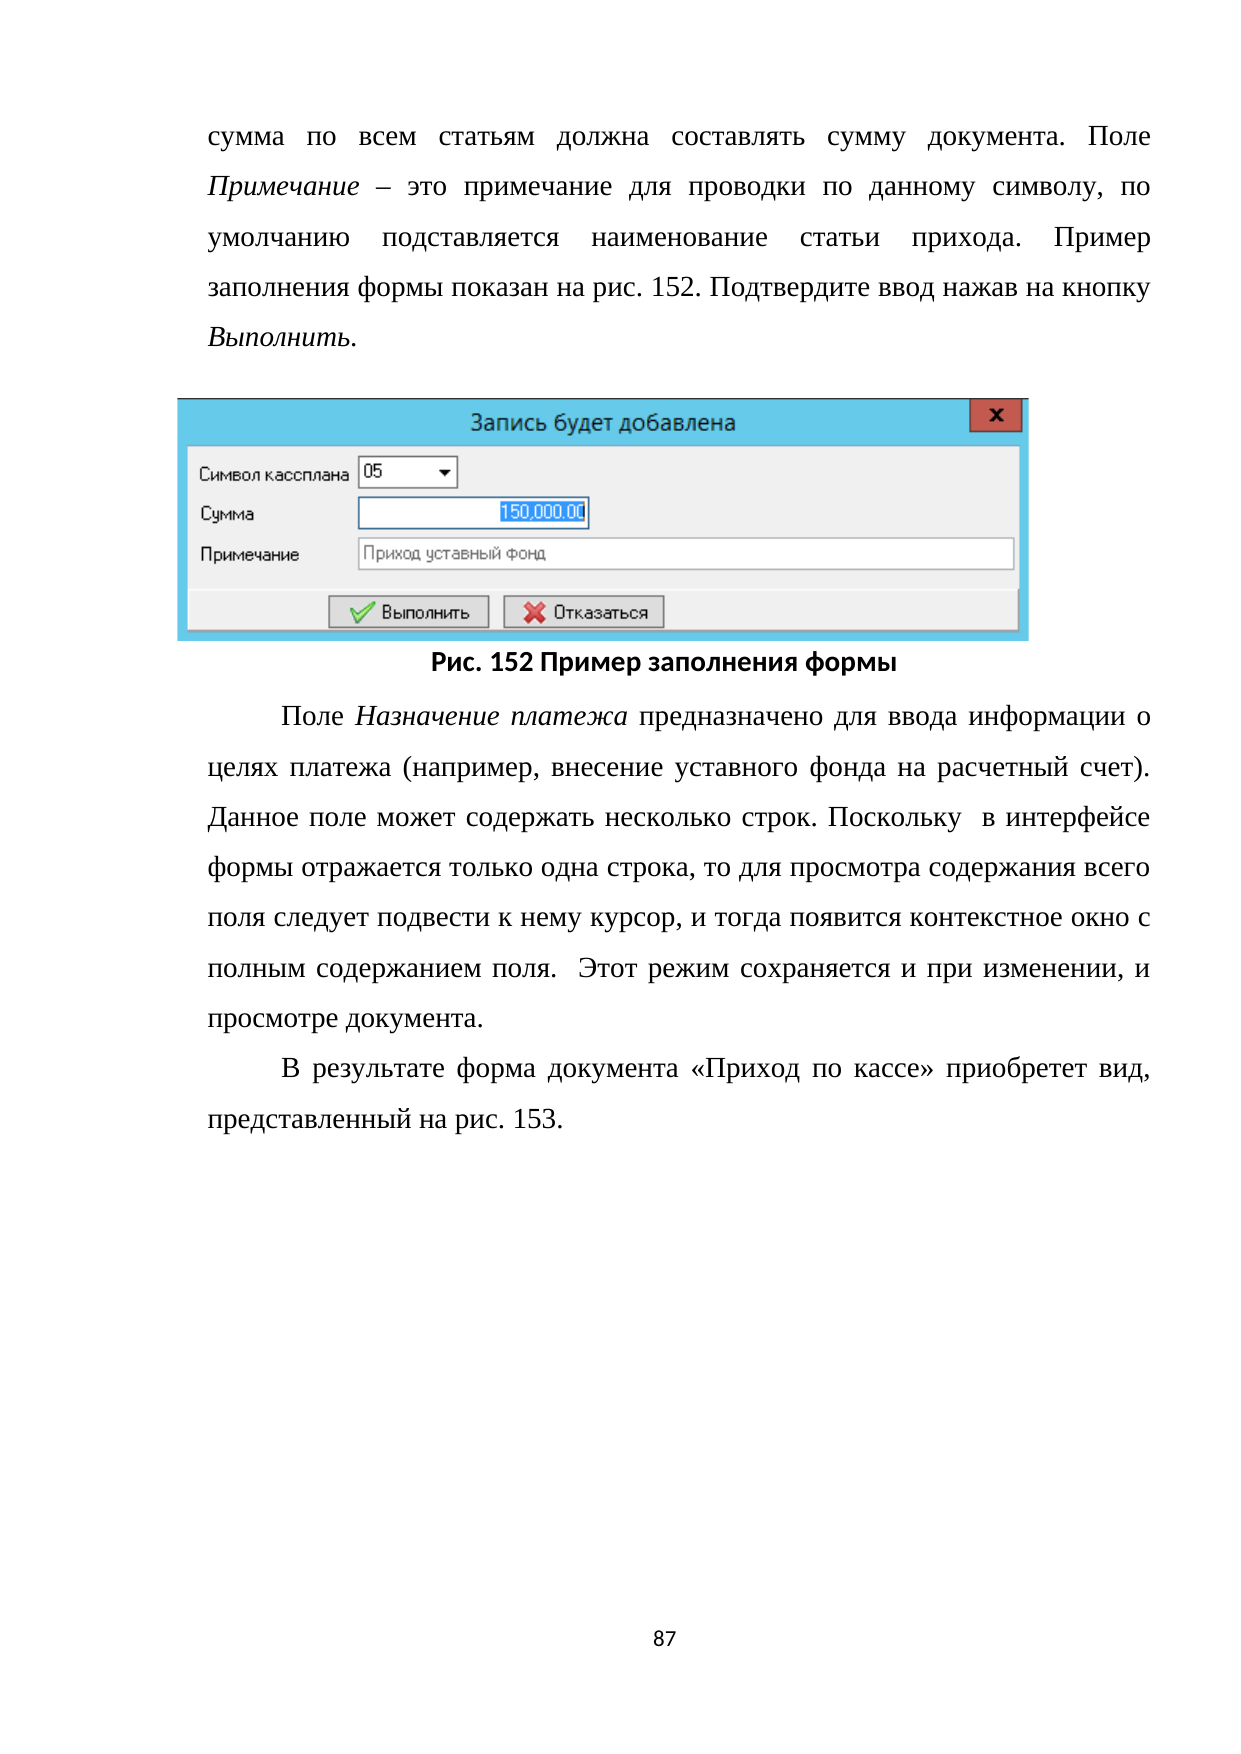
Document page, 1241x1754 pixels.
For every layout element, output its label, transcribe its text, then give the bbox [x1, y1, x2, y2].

text В результате форма документа «Приход по кассе» приобретет вид, представленный на рис. 153. [207, 1051, 1152, 1134]
text Поле Назначение платежа предназначено для ввода информации о целях платежа (например, внесение уставного фонда на расчетный счет). Данное поле может содержать несколько строк. Поскольку в интерфейсе формы отражается только одна строка, то для просмотра содержания всего поля следует подвести к нему курсор, и тогда появится контекстное окно с полным содержанием поля. Этот режим сохраняется и при изменении, и просмотре документа. [207, 698, 1152, 1034]
picture [177, 398, 1029, 641]
text Рис. 152 Пример заполнения формы [177, 643, 1152, 679]
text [207, 118, 1152, 353]
